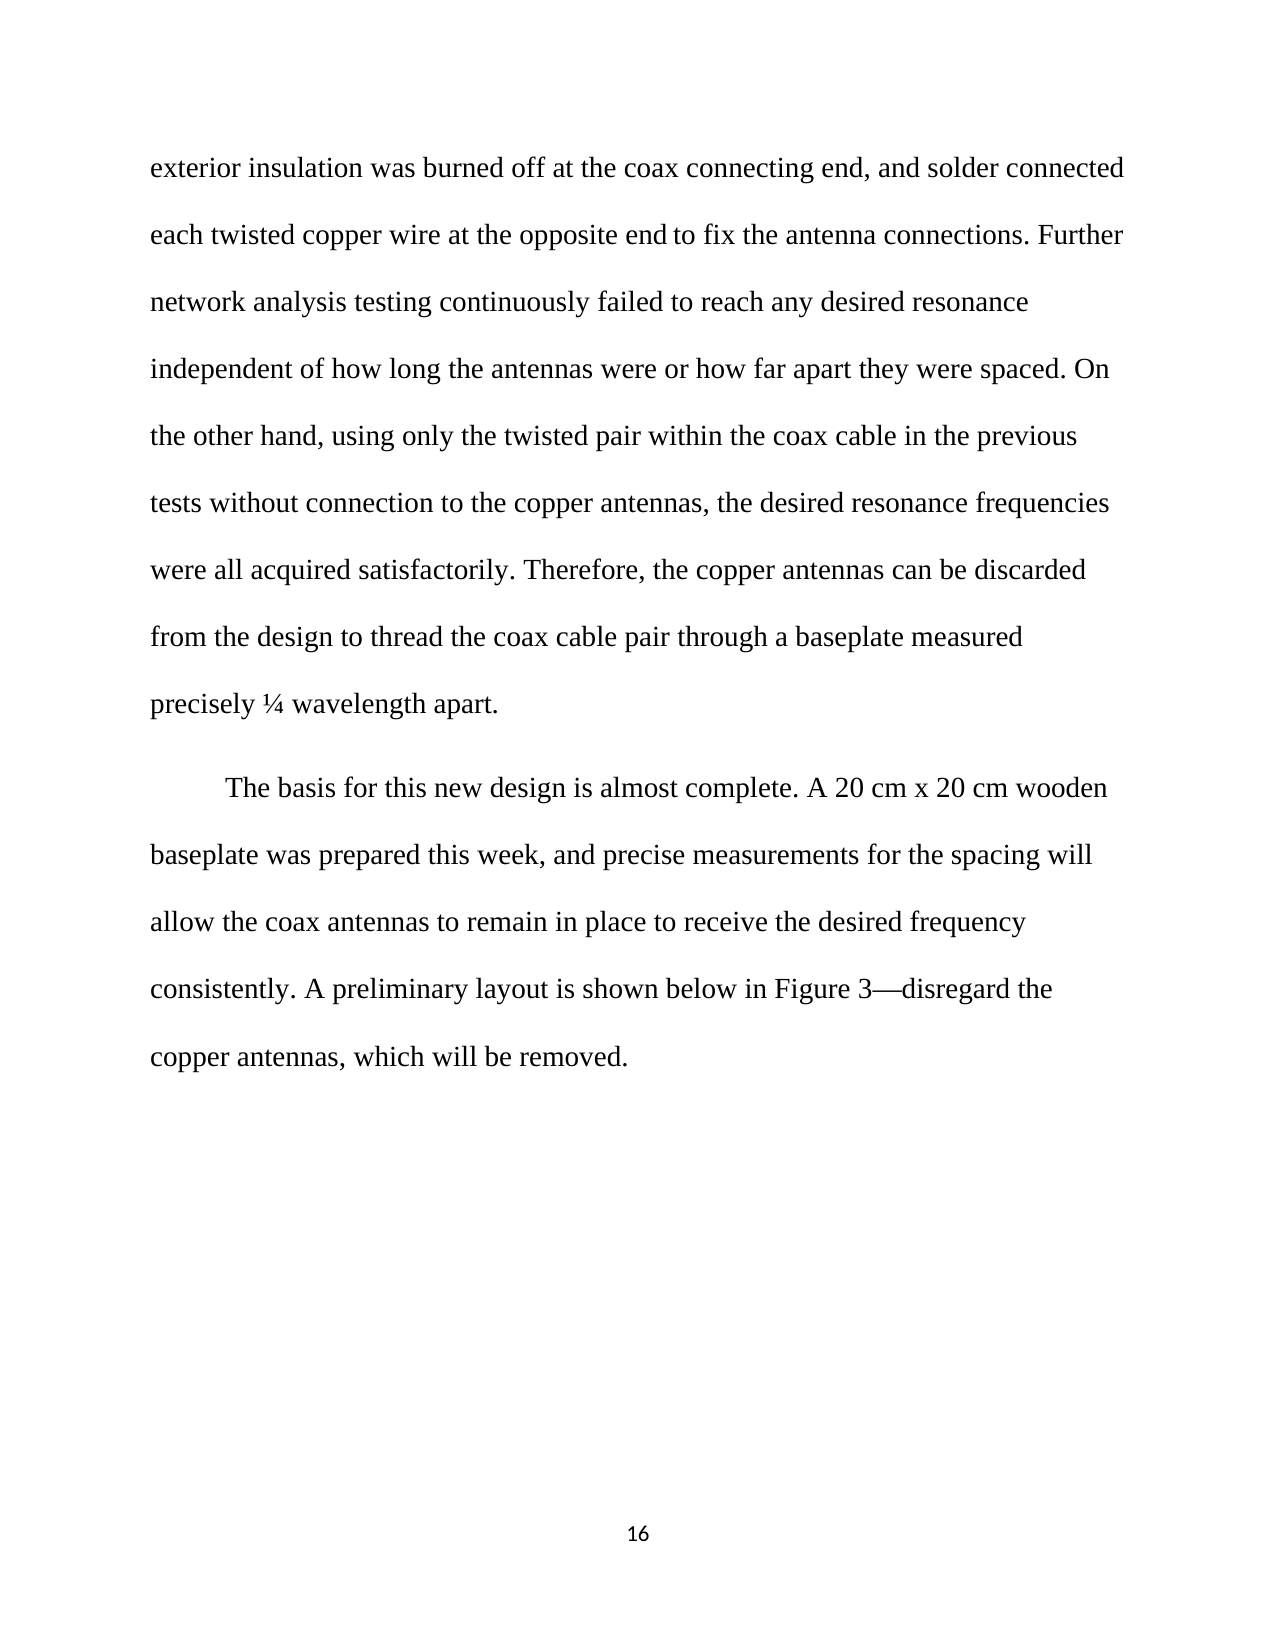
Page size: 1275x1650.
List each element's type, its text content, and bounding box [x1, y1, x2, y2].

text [150, 150, 1125, 720]
text The basis for this new design is almost complete. A 20 cm x 20 cm wooden baseplate was prepared this week, and precise measurements for the spacing will allow the coax antennas to remain in place to receive the desired frequency consistently. A preliminary layout is shown below in Figure 3—disregard the copper antennas, which will be removed. [150, 770, 1125, 1072]
